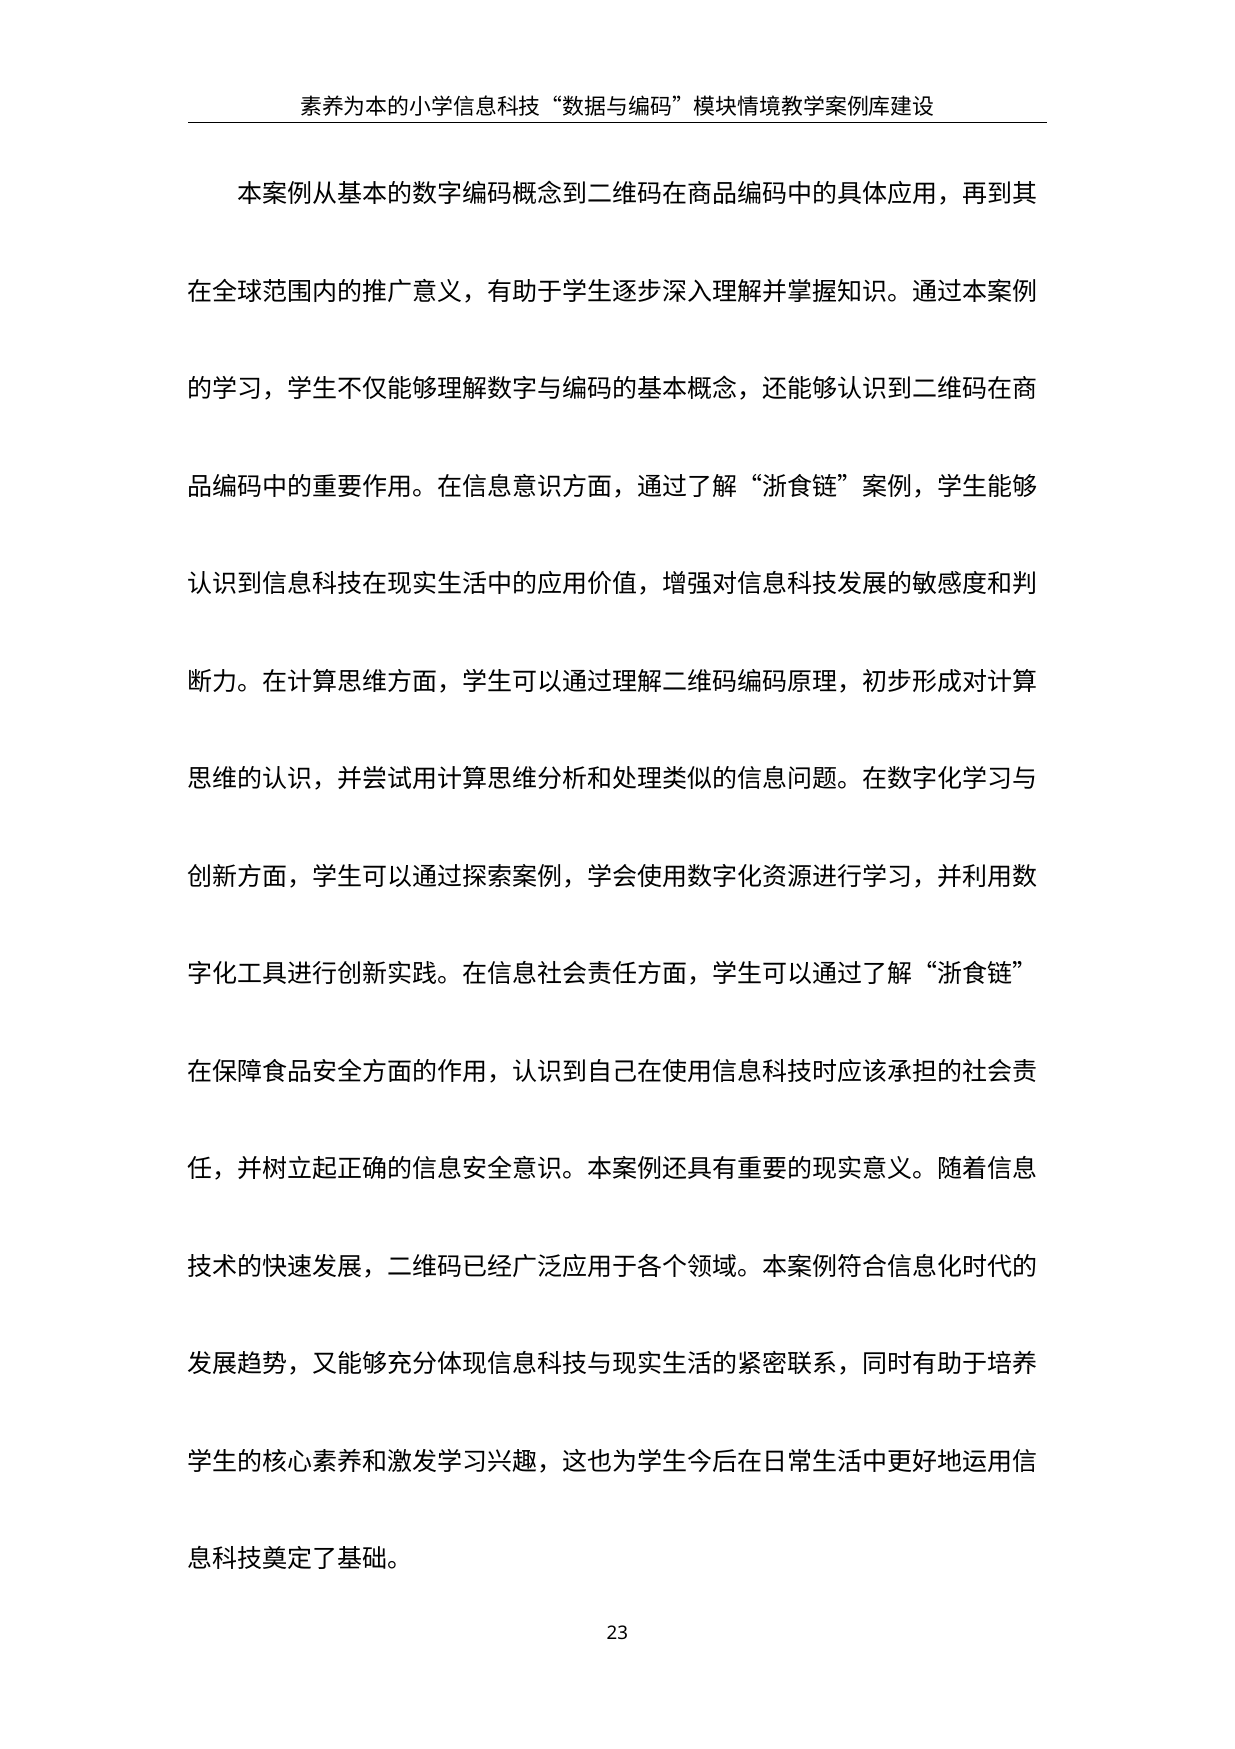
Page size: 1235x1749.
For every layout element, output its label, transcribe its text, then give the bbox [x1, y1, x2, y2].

list 本案例从基本的数字编码概念到二维码在商品编码中的具体应用，再到其在全球范围内的推广意义，有助于学生逐步深入理解并掌握知识。通过本案例的学习，学生不仅能够理解数字与编码的基本概念，还能够认识到二维码在商品编码中的重要作用。在信息意识方面，通过了解“浙食链”案例，学生能够认识到信息科技在现实生活中的应用价值，增强对信息科技发展的敏感度和判断力。在计算思维方面，学生可以通过理解二维码编码原理，初步形成对计算思维的认识，并尝试用计算思维分析和处理类似的信息问题。在数字化学习与创新方面，学生可以通过探索案例，学会使用数字化资源进行学习，并利用数字化工具进行创新实践。在信息社会责任方面，学生可以通过了解“浙食链”在保障食品安全方面的作用，认识到自己在使用信息科技时应该承担的社会责任，并树立起正确的信息安全意识。本案例还具有重要的现实意义。随着信息技术的快速发展，二维码已经广泛应用于各个领域。本案例符合信息化时代的发展趋势，又能够充分体现信息科技与现实生活的紧密联系，同时有助于培养学生的核心素养和激发学习兴趣，这也为学生今后在日常生活中更好地运用信息科技奠定了基础。 [187, 159, 1047, 1589]
